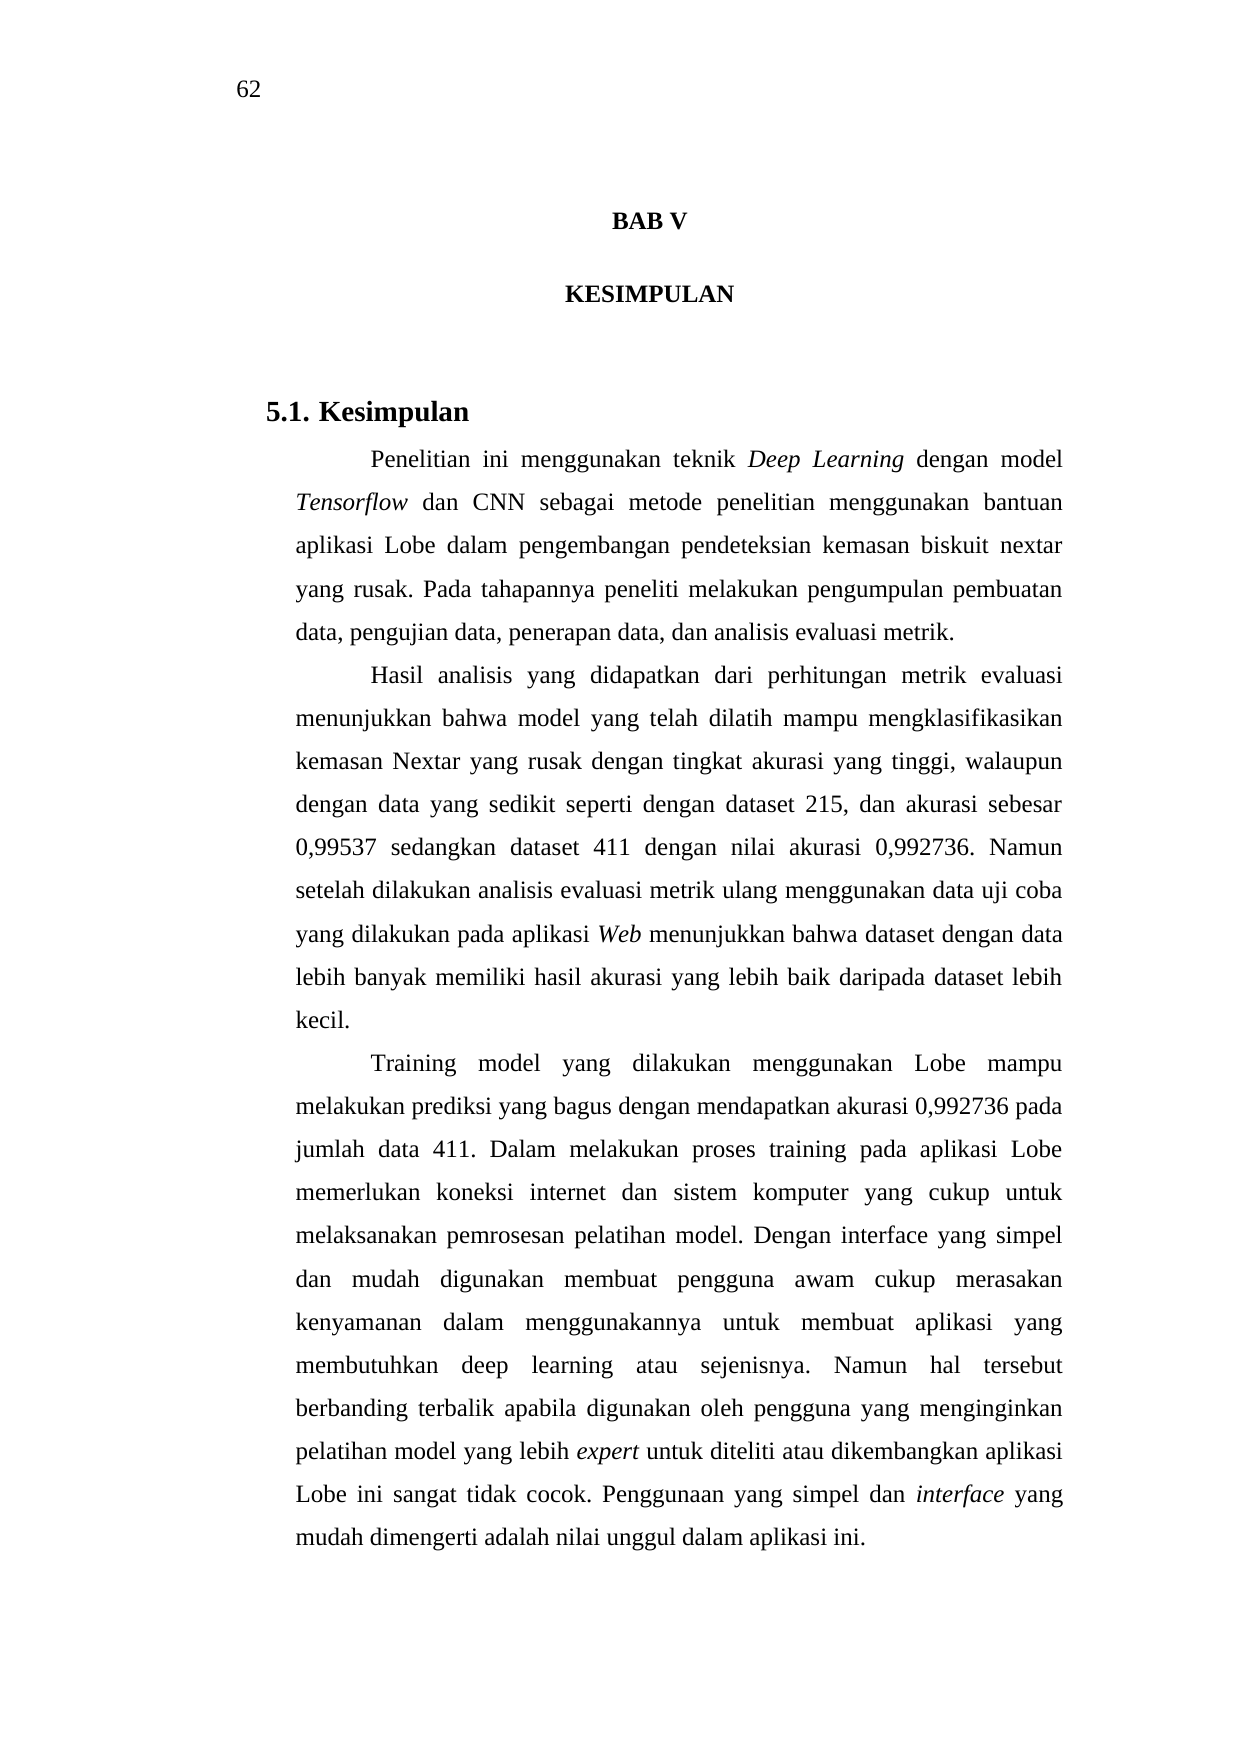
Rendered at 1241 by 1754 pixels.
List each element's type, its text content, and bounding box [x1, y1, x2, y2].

subtitle Kesimpulan [266, 394, 1063, 428]
subtitle KESIMPULAN [236, 279, 1063, 307]
subtitle BAB V [236, 206, 1063, 235]
text Hasil analisis yang didapatkan dari perhitungan metrik evaluasi menunjukkan bahwa model yang telah dilatih mampu mengklasifikasikan kemasan Nextar yang rusak dengan tingkat akurasi yang tinggi, walaupun dengan data yang sedikit seperti dengan dataset 215, dan akurasi sebesar 0,99537 sedangkan dataset 411 dengan nilai akurasi 0,992736. Namun setelah dilakukan analisis evaluasi metrik ulang menggunakan data uji coba yang dilakukan pada aplikasi Web menunjukkan bahwa dataset dengan data lebih banyak memiliki hasil akurasi yang lebih baik daripada dataset lebih kecil. [295, 660, 1063, 1034]
text Penelitian ini menggunakan teknik Deep Learning dengan model Tensorflow dan CNN sebagai metode penelitian menggunakan bantuan aplikasi Lobe dalam pengembangan pendeteksian kemasan biskuit nextar yang rusak. Pada tahapannya peneliti melakukan pengumpulan pembuatan data, pengujian data, penerapan data, dan analisis evaluasi metrik. [295, 444, 1063, 646]
text Training model yang dilakukan menggunakan Lobe mampu melakukan prediksi yang bagus dengan mendapatkan akurasi 0,992736 pada jumlah data 411. Dalam melakukan proses training pada aplikasi Lobe memerlukan koneksi internet dan sistem komputer yang cukup untuk melaksanakan pemrosesan pelatihan model. Dengan interface yang simpel dan mudah digunakan membuat pengguna awam cukup merasakan kenyamanan dalam menggunakannya untuk membuat aplikasi yang membutuhkan deep learning atau sejenisnya. Namun hal tersebut berbanding terbalik apabila digunakan oleh pengguna yang menginginkan pelatihan model yang lebih expert untuk diteliti atau dikembangkan aplikasi Lobe ini sangat tidak cocok. Penggunaan yang simpel dan interface yang mudah dimengerti adalah nilai unggul dalam aplikasi ini. [295, 1048, 1063, 1551]
